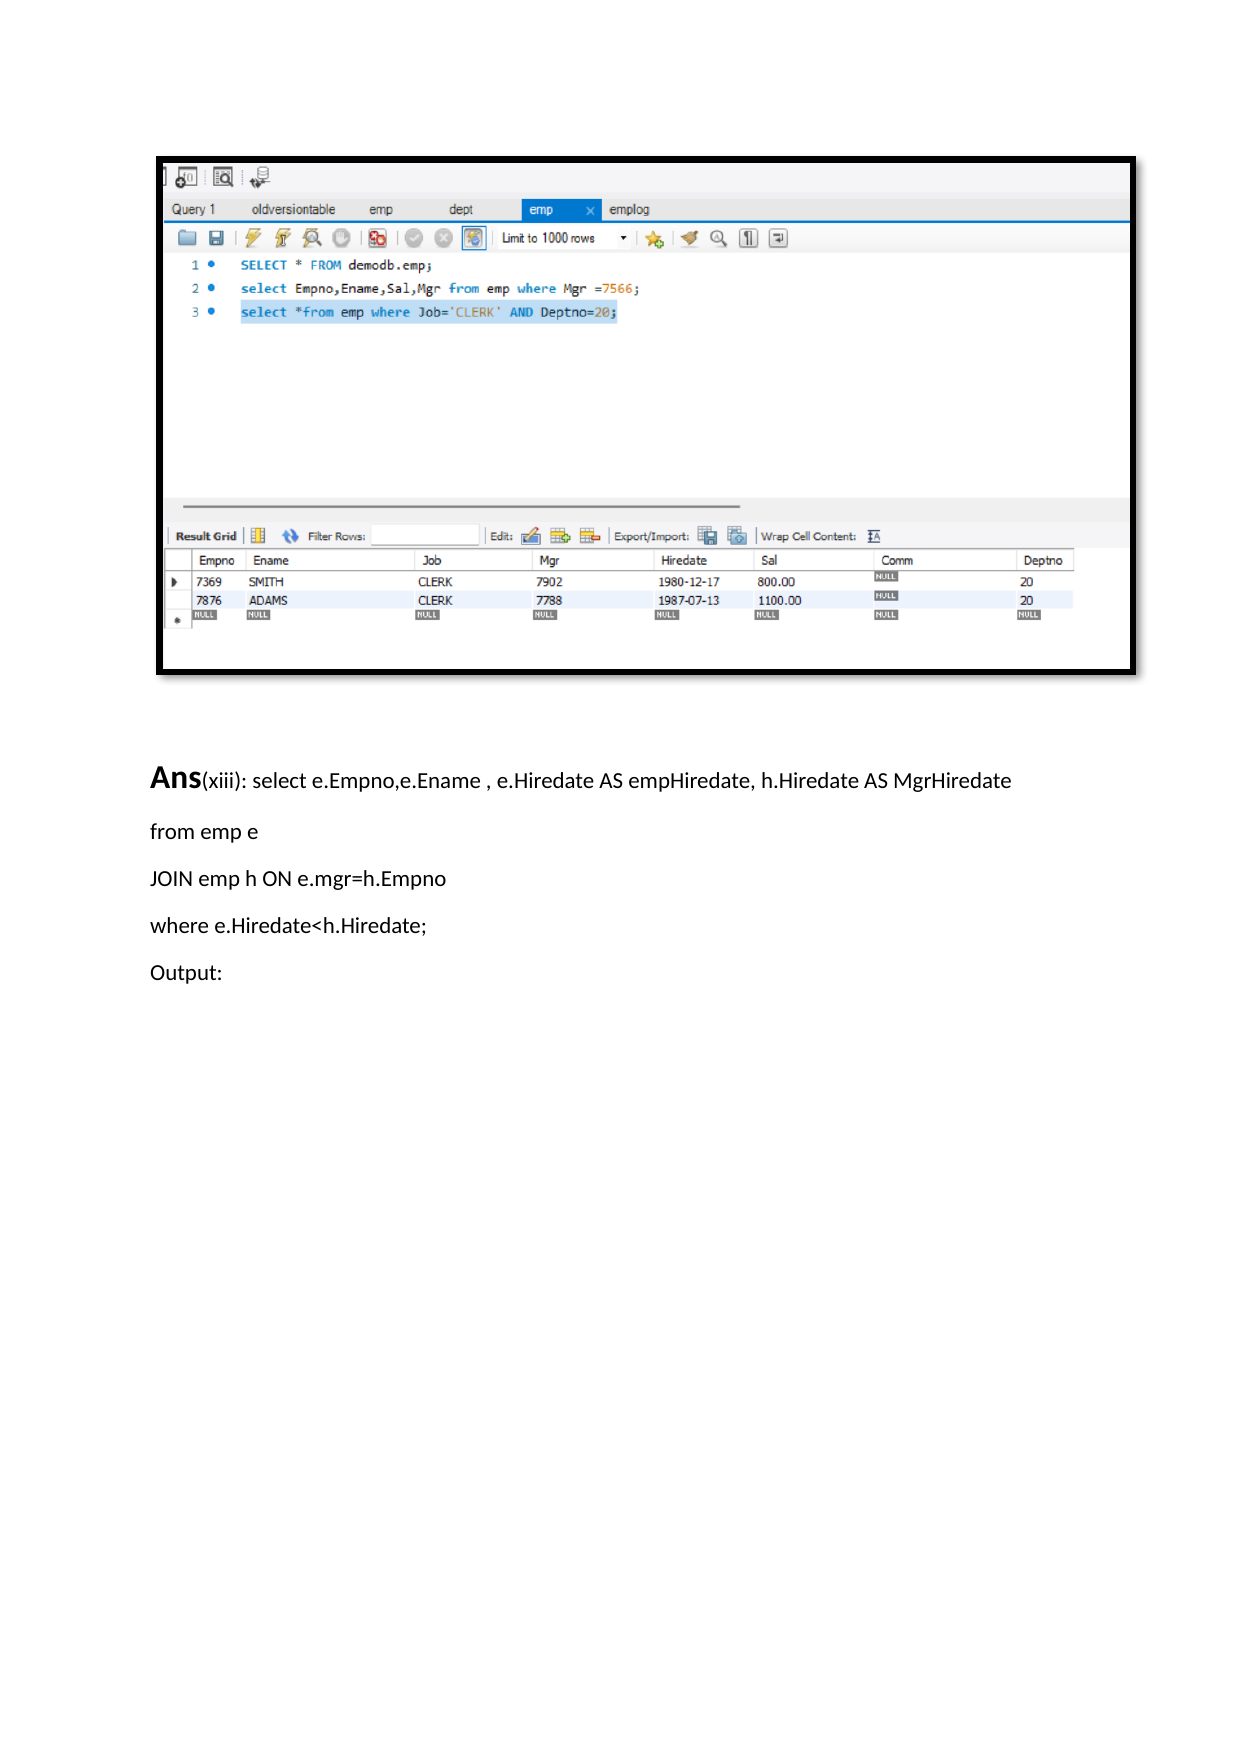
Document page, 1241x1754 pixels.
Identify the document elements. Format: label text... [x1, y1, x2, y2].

text from emp e [150, 817, 1090, 845]
text where e.Hiredate<h.Hiredate; [150, 911, 1090, 939]
text Output: [150, 958, 1090, 986]
text Ans(xiii): select e.Empno,e.Ename , e.Hiredate AS empHiredate, h.Hiredate AS MgrHiredate [150, 756, 1090, 797]
picture [163, 163, 1130, 669]
text JOIN emp h ON e.mgr=h.Empno [150, 864, 1090, 892]
